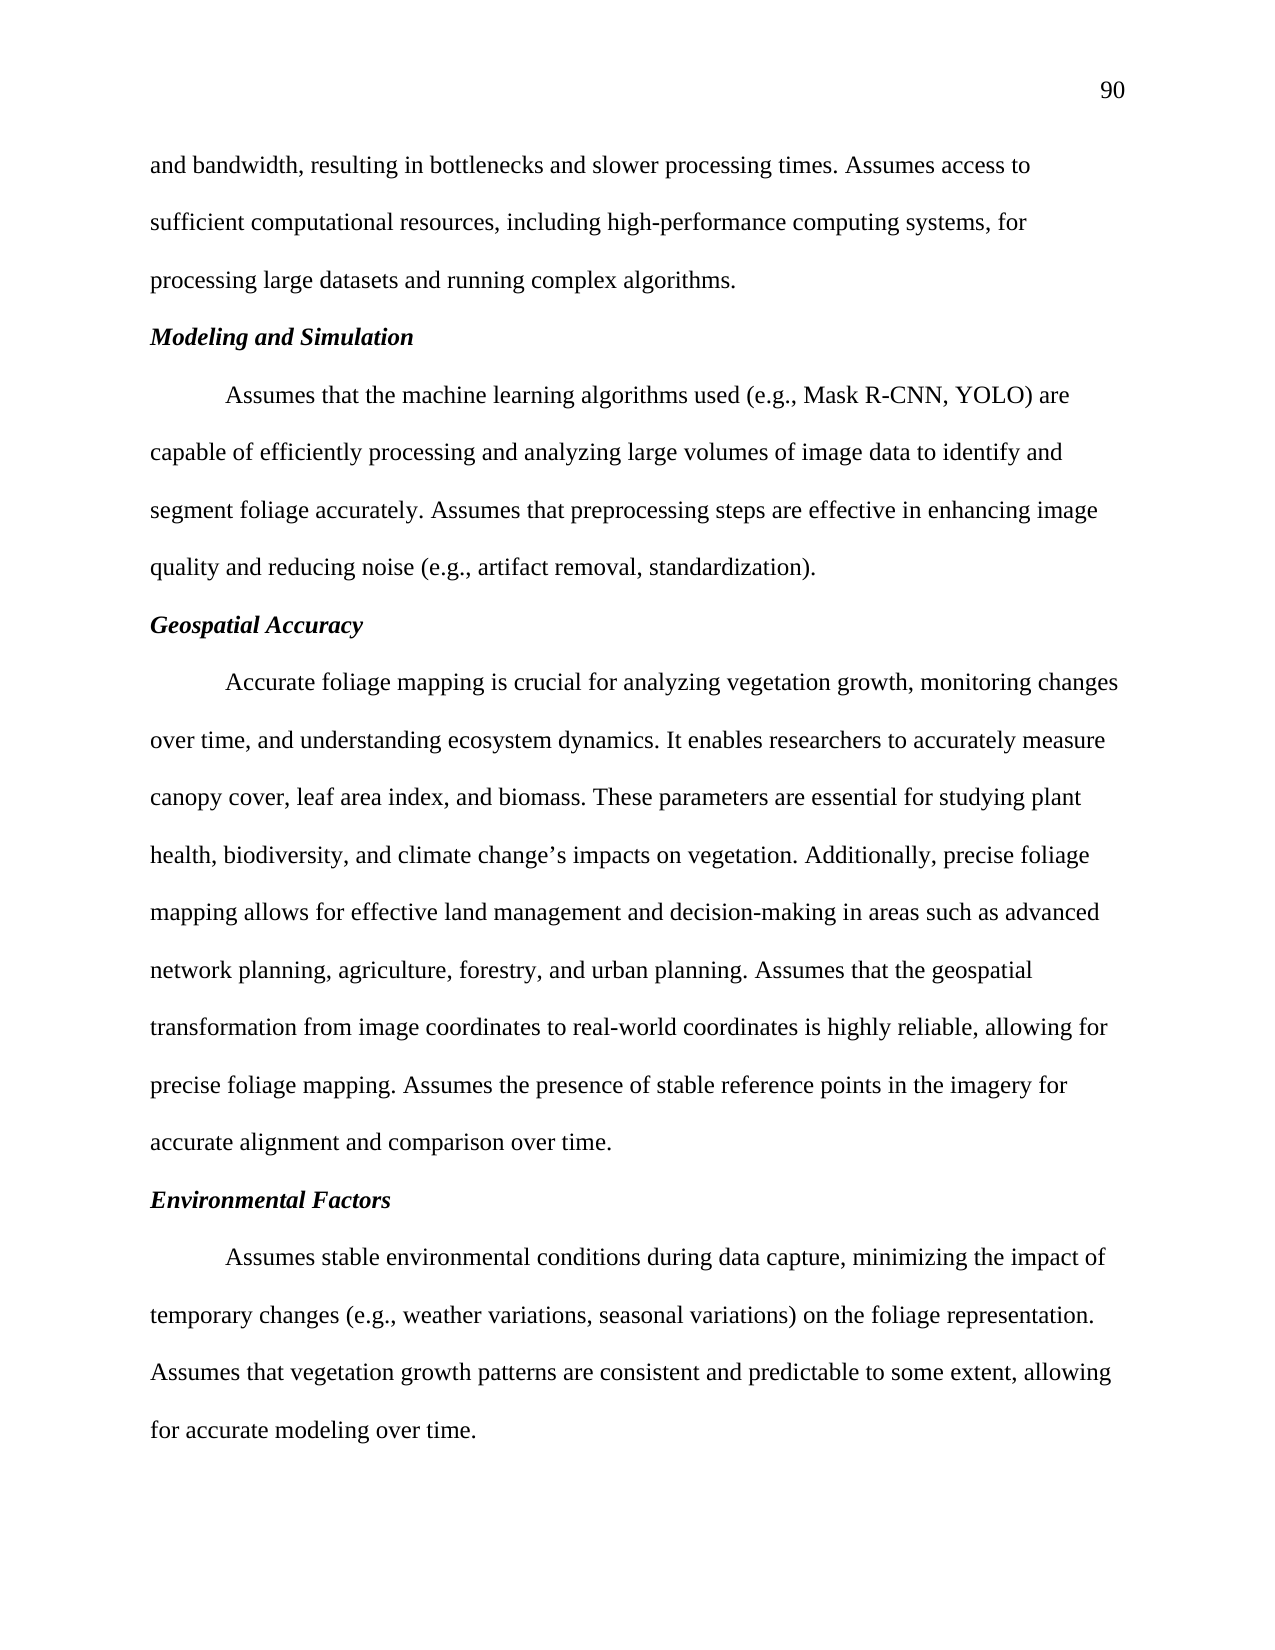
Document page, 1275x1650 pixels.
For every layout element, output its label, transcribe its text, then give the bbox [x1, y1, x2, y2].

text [150, 150, 1125, 294]
text Assumes that the machine learning algorithms used (e.g., Mask R-CNN, YOLO) are capable of efficiently processing and analyzing large volumes of image data to identify and segment foliage accurately. Assumes that preprocessing steps are effective in enhancing image quality and reducing noise (e.g., artifact removal, standardization). [150, 380, 1125, 581]
subtitle Modeling and Simulation [150, 322, 1125, 351]
subtitle Environmental Factors [150, 1185, 1125, 1214]
subtitle Geospatial Accuracy [150, 610, 1125, 639]
text Assumes stable environmental conditions during data capture, minimizing the impact of temporary changes (e.g., weather variations, seasonal variations) on the foliage representation. Assumes that vegetation growth patterns are consistent and predictable to some extent, allowing for accurate modeling over time. [150, 1242, 1125, 1444]
text Accurate foliage mapping is crucial for analyzing vegetation growth, monitoring changes over time, and understanding ecosystem dynamics. It enables researchers to accurately measure canopy cover, leaf area index, and biomass. These parameters are essential for studying plant health, biodiversity, and climate change’s impacts on vegetation. Additionally, precise foliage mapping allows for effective land management and decision-making in areas such as advanced network planning, agriculture, forestry, and urban planning. Assumes that the geospatial transformation from image coordinates to real-world coordinates is highly reliable, allowing for precise foliage mapping. Assumes the presence of stable reference points in the imagery for accurate alignment and comparison over time. [150, 667, 1125, 1156]
